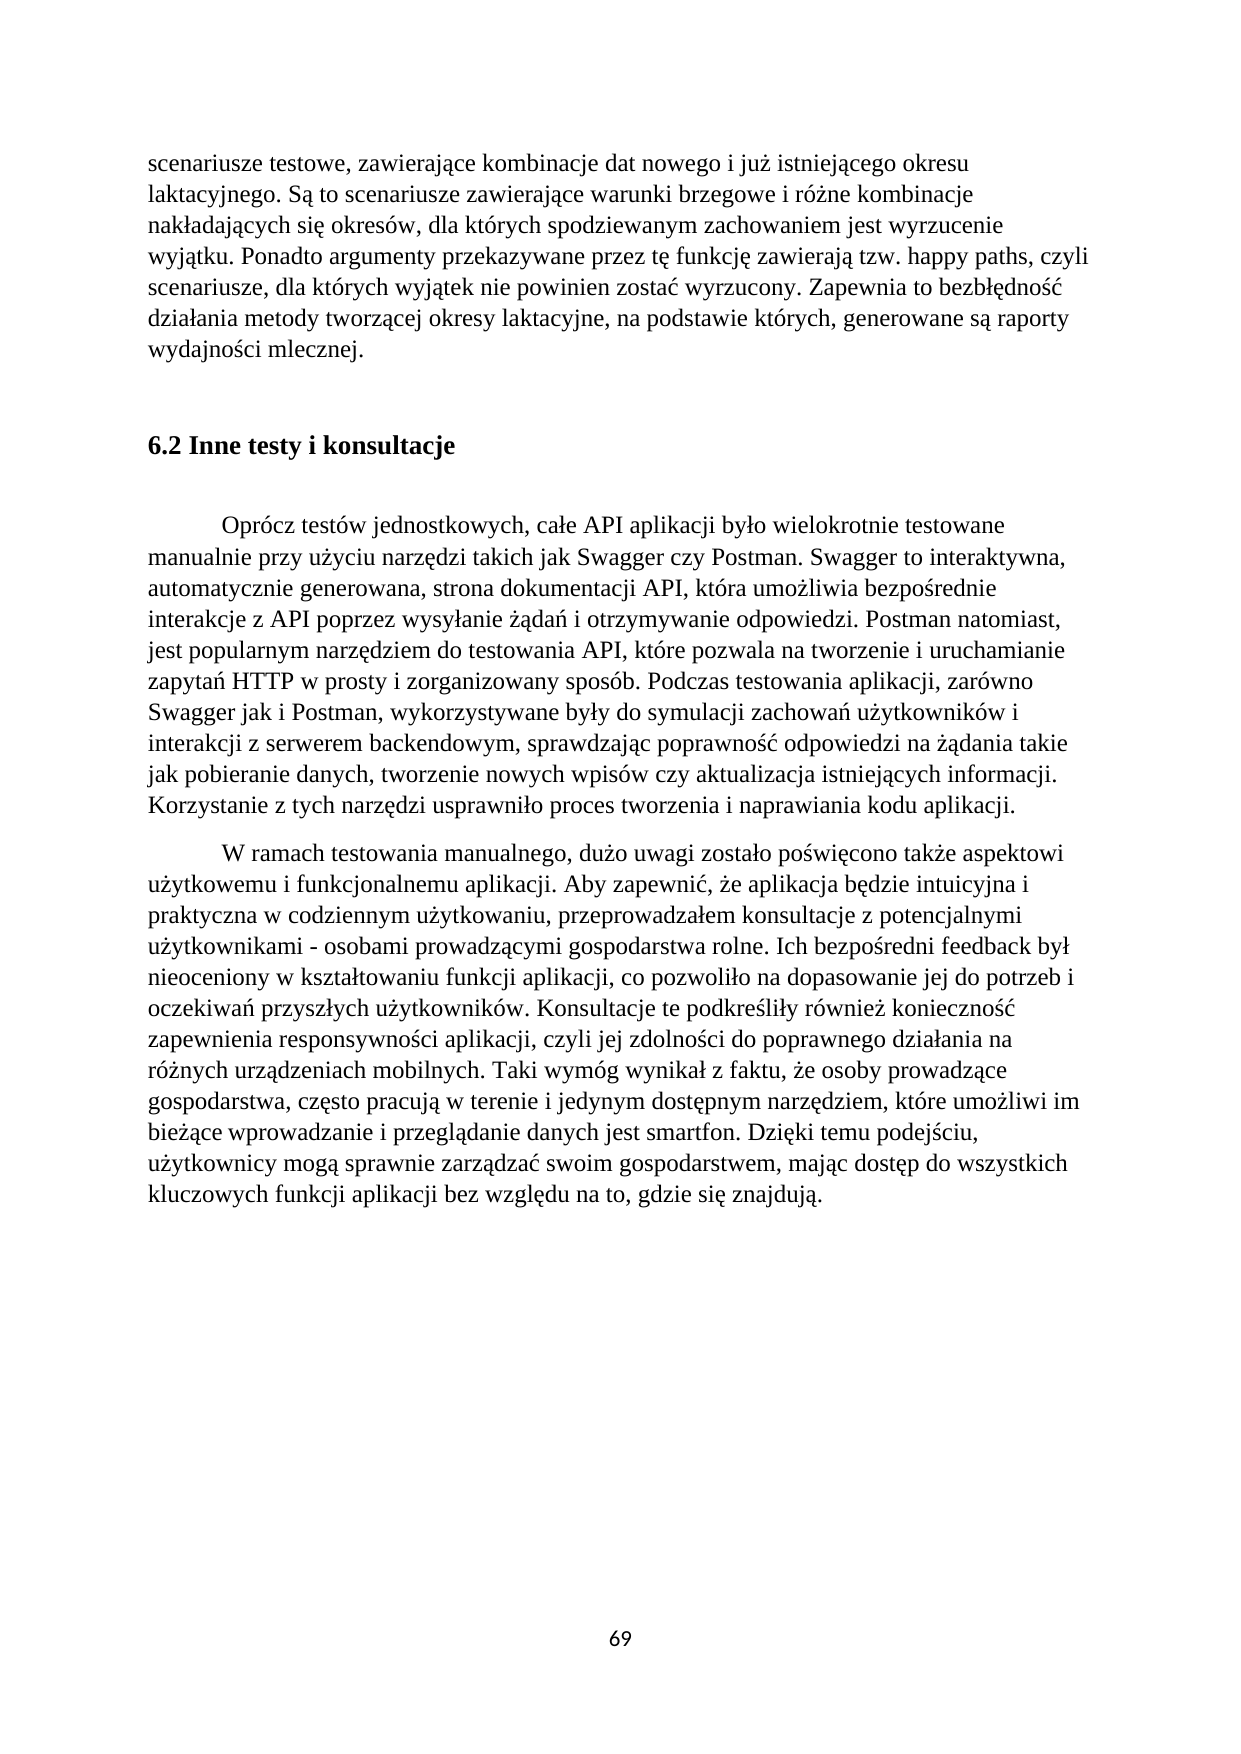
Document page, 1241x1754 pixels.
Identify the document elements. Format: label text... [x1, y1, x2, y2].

text Oprócz testów jednostkowych, całe API aplikacji było wielokrotnie testowane manualnie przy użyciu narzędzi takich jak Swagger czy Postman. Swagger to interaktywna, automatycznie generowana, strona dokumentacji API, która umożliwia bezpośrednie interakcje z API poprzez wysyłanie żądań i otrzymywanie odpowiedzi. Postman natomiast, jest popularnym narzędziem do testowania API, które pozwala na tworzenie i uruchamianie zapytań HTTP w prosty i zorganizowany sposób. Podczas testowania aplikacji, zarówno Swagger jak i Postman, wykorzystywane były do symulacji zachowań użytkowników i interakcji z serwerem backendowym, sprawdzając poprawność odpowiedzi na żądania takie jak pobieranie danych, tworzenie nowych wpisów czy aktualizacja istniejących informacji. Korzystanie z tych narzędzi usprawniło proces tworzenia i naprawiania kodu aplikacji. [148, 511, 1093, 819]
text W ramach testowania manualnego, dużo uwagi zostało poświęcono także aspektowi użytkowemu i funkcjonalnemu aplikacji. Aby zapewnić, że aplikacja będzie intuicyjna i praktyczna w codziennym użytkowaniu, przeprowadzałem konsultacje z potencjalnymi użytkownikami - osobami prowadzącymi gospodarstwa rolne. Ich bezpośredni feedback był nieoceniony w kształtowaniu funkcji aplikacji, co pozwoliło na dopasowanie jej do potrzeb i oczekiwań przyszłych użytkowników. Konsultacje te podkreśliły również konieczność zapewnienia responsywności aplikacji, czyli jej zdolności do poprawnego działania na różnych urządzeniach mobilnych. Taki wymóg wynikał z faktu, że osoby prowadzące gospodarstwa, często pracują w terenie i jedynym dostępnym narzędziem, które umożliwi im bieżące wprowadzanie i przeglądanie danych jest smartfon. Dzięki temu podejściu, użytkownicy mogą sprawnie zarządzać swoim gospodarstwem, mając dostęp do wszystkich kluczowych funkcji aplikacji bez względu na to, gdzie się znajdują. [148, 838, 1093, 1208]
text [148, 148, 1093, 363]
subtitle 6.2 Inne testy i konsultacje [148, 429, 1093, 460]
